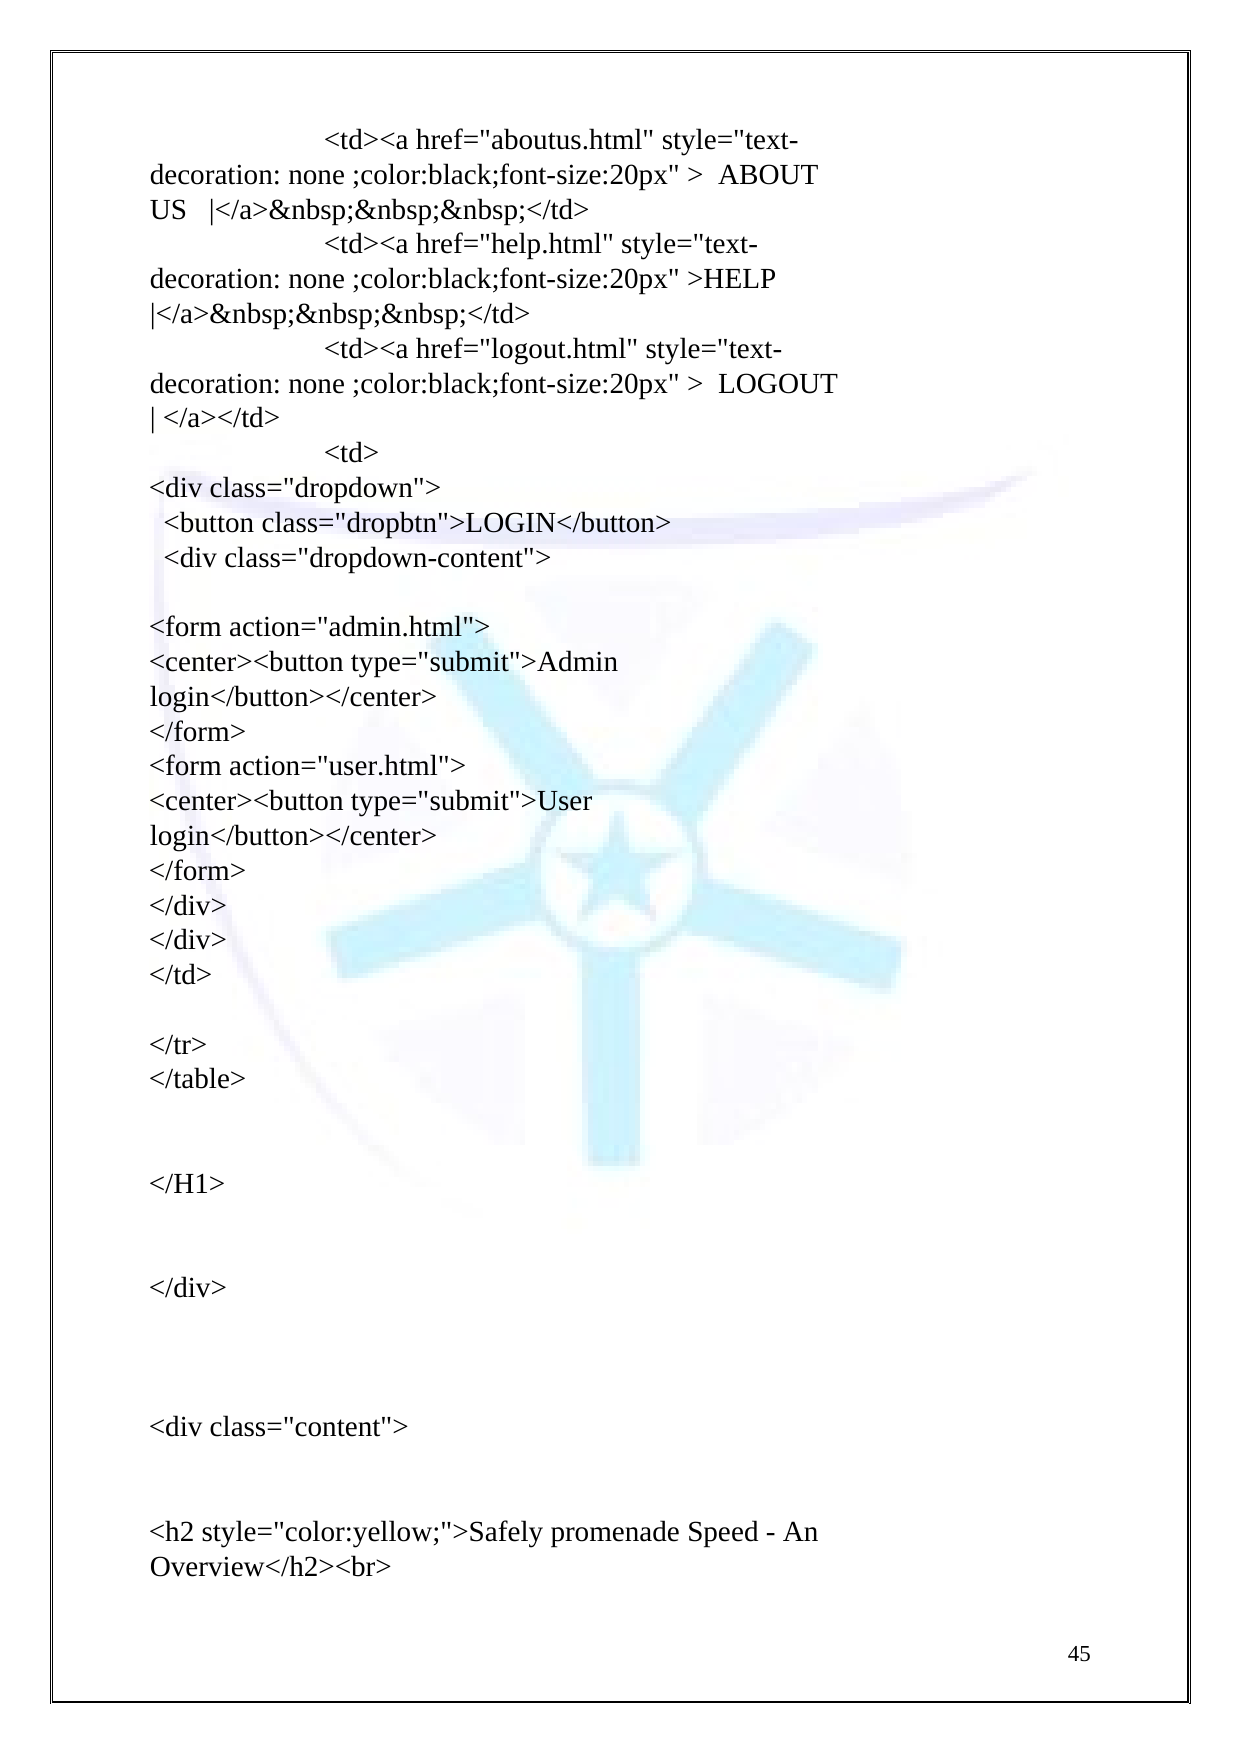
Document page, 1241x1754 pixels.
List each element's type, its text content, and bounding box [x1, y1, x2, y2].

text <div class="dropdown-content"> [148, 540, 860, 573]
text <td> [148, 435, 860, 469]
text </td> [148, 957, 860, 991]
text </div> [148, 1270, 860, 1304]
text </H1> [148, 1166, 860, 1199]
text <center><button type="submit">Admin login</button></center> [148, 644, 860, 712]
text </tr> [148, 1027, 860, 1060]
text <button class="dropbtn">LOGIN</button> [148, 505, 860, 538]
text <div class="dropdown"> [148, 470, 860, 504]
text <form action="admin.html"> [148, 609, 860, 643]
text <div class="content"> [148, 1409, 860, 1443]
text </form> [148, 714, 860, 747]
picture [149, 393, 1090, 1334]
text <form action="user.html"> [148, 748, 860, 782]
text </table> [148, 1062, 860, 1095]
text </div> [148, 922, 860, 956]
text </form> [148, 853, 860, 886]
text <td><a href="logout.html" style="text-decoration: none ;color:black;font-size:20px" > LOGOUT | </a></td> [148, 331, 860, 434]
text <center><button type="submit">User login</button></center> [148, 783, 860, 852]
text <td><a href="aboutus.html" style="text-decoration: none ;color:black;font-size:20px" > ABOUT US |</a>&nbsp;&nbsp;&nbsp;</td> [148, 122, 860, 225]
text </div> [148, 888, 860, 921]
text <td><a href="help.html" style="text-decoration: none ;color:black;font-size:20px" >HELP |</a>&nbsp;&nbsp;&nbsp;</td> [148, 227, 860, 330]
text <h2 style="color:yellow;">Safely promenade Speed - An Overview</h2><br> [148, 1514, 860, 1582]
